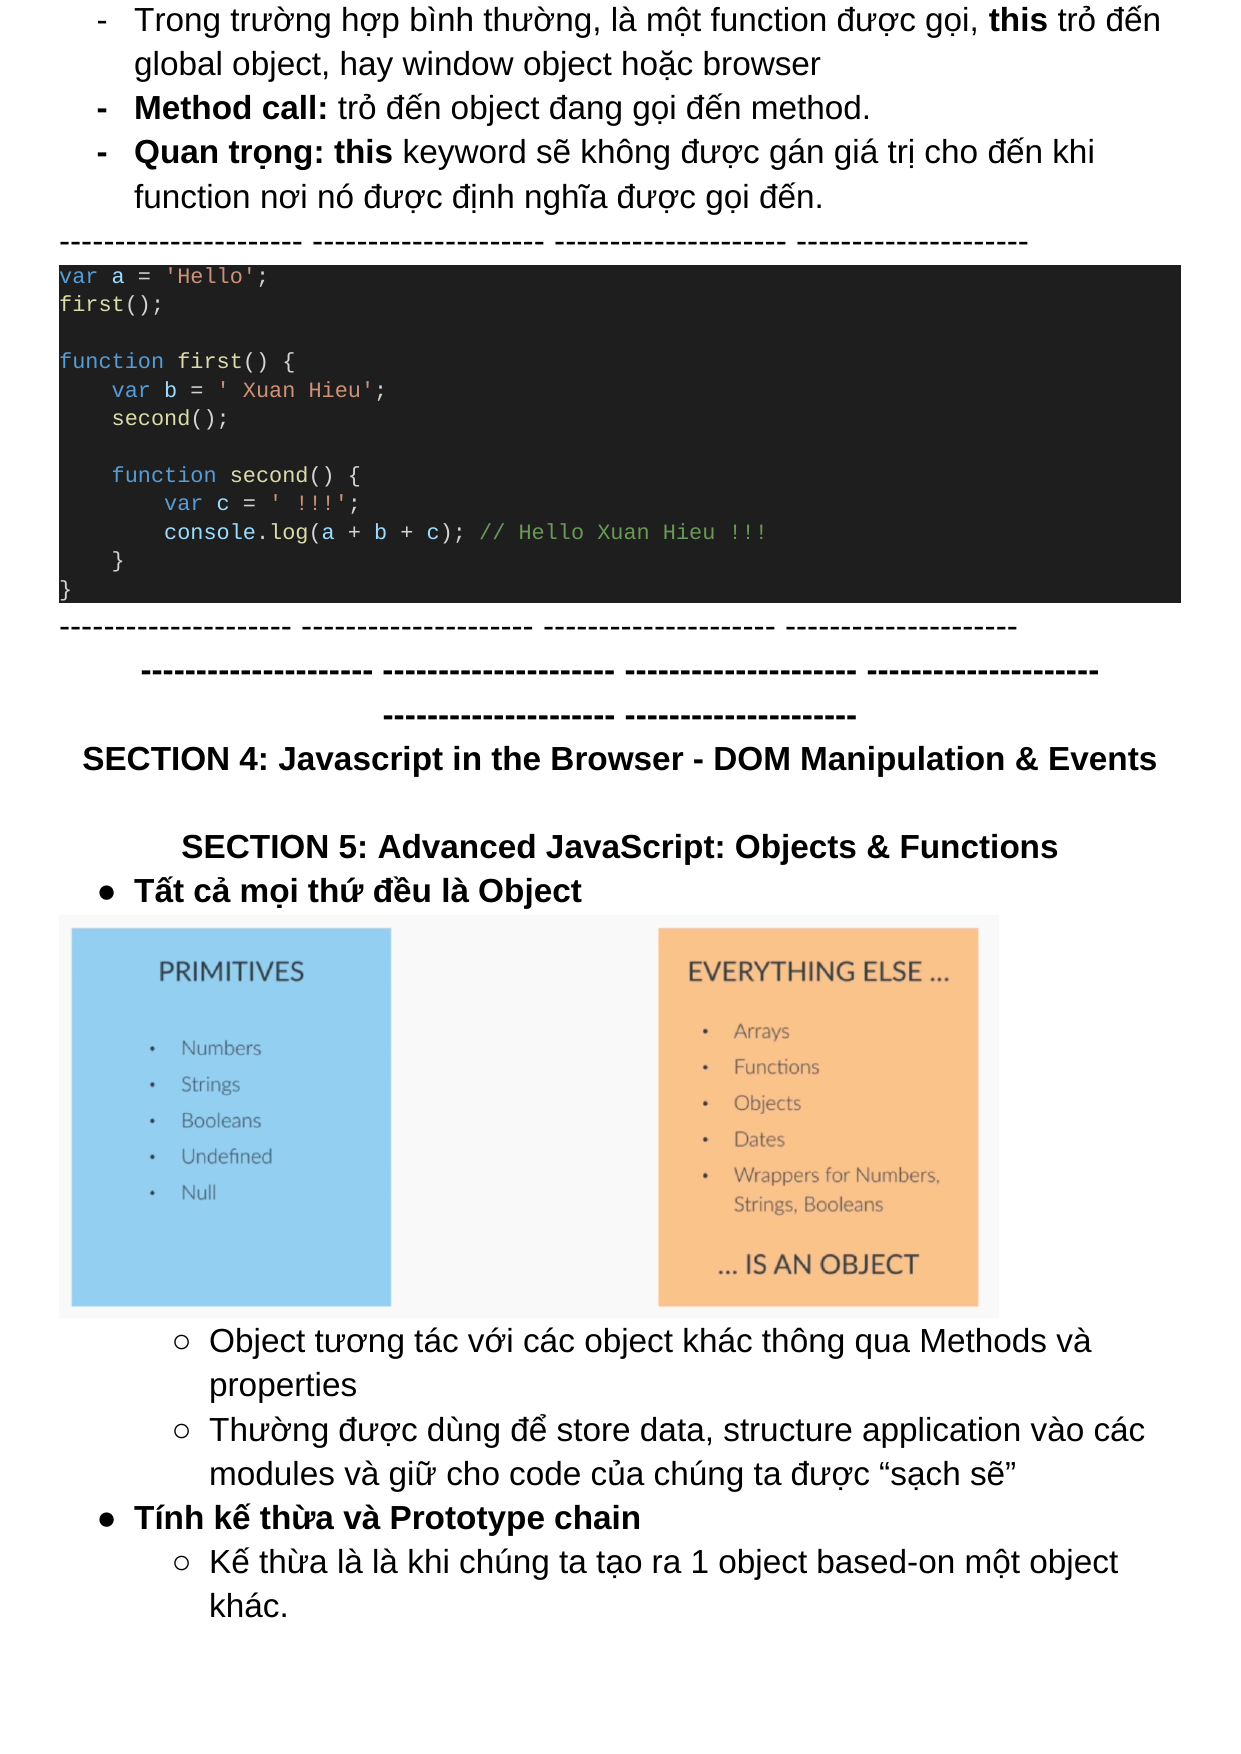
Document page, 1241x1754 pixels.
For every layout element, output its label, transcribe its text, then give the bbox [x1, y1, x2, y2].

text function first() { [59, 350, 1181, 375]
picture [58, 915, 1000, 1318]
list Quan trọng: this keyword sẽ không được gán giá trị cho đến khi function nơi nó được định nghĩa được gọi đến. [96, 132, 1181, 215]
list Tính kế thừa và Prototype chain [96, 1498, 1181, 1536]
list Kế thừa là là khi chúng ta tạo ra 1 object based-on một object khác. [171, 1542, 1181, 1625]
text first(); [59, 293, 1181, 318]
text console.log(a + b + c); // Hello Xuan Hieu !!! [59, 521, 1181, 546]
list Object tương tác với các object khác thông qua Methods và properties [171, 1321, 1181, 1404]
text SECTION 4: Javascript in the Browser - DOM Manipulation & Events [59, 739, 1181, 777]
text --------------------- --------------------- --------------------- --------------------- [59, 606, 1181, 645]
text second(); [59, 407, 1181, 432]
text var b = ' Xuan Hieu'; [59, 379, 1181, 403]
text var a = 'Hello'; [59, 265, 1181, 290]
text var c = ' !!!'; [59, 492, 1181, 517]
list Thường được dùng để store data, structure application vào các modules và giữ cho code của chúng ta được “sạch sẽ” [171, 1410, 1181, 1492]
text function second() { [59, 464, 1181, 489]
text } [59, 549, 1181, 574]
text --------------------- --------------------- --------------------- --------------------- --------------------- --------------------- [59, 650, 1181, 733]
text } [59, 578, 1181, 603]
text ---------------------- --------------------- --------------------- --------------------- [59, 221, 1181, 259]
list Tất cả mọi thứ đều là Object [96, 871, 1181, 910]
list Method call: trỏ đến object đang gọi đến method. [96, 88, 1181, 127]
text SECTION 5: Advanced JavaScript: Objects & Functions [59, 827, 1181, 866]
list Trong trường hợp bình thường, là một function được gọi, this trỏ đến global object, hay window object hoặc browser [96, 0, 1181, 83]
